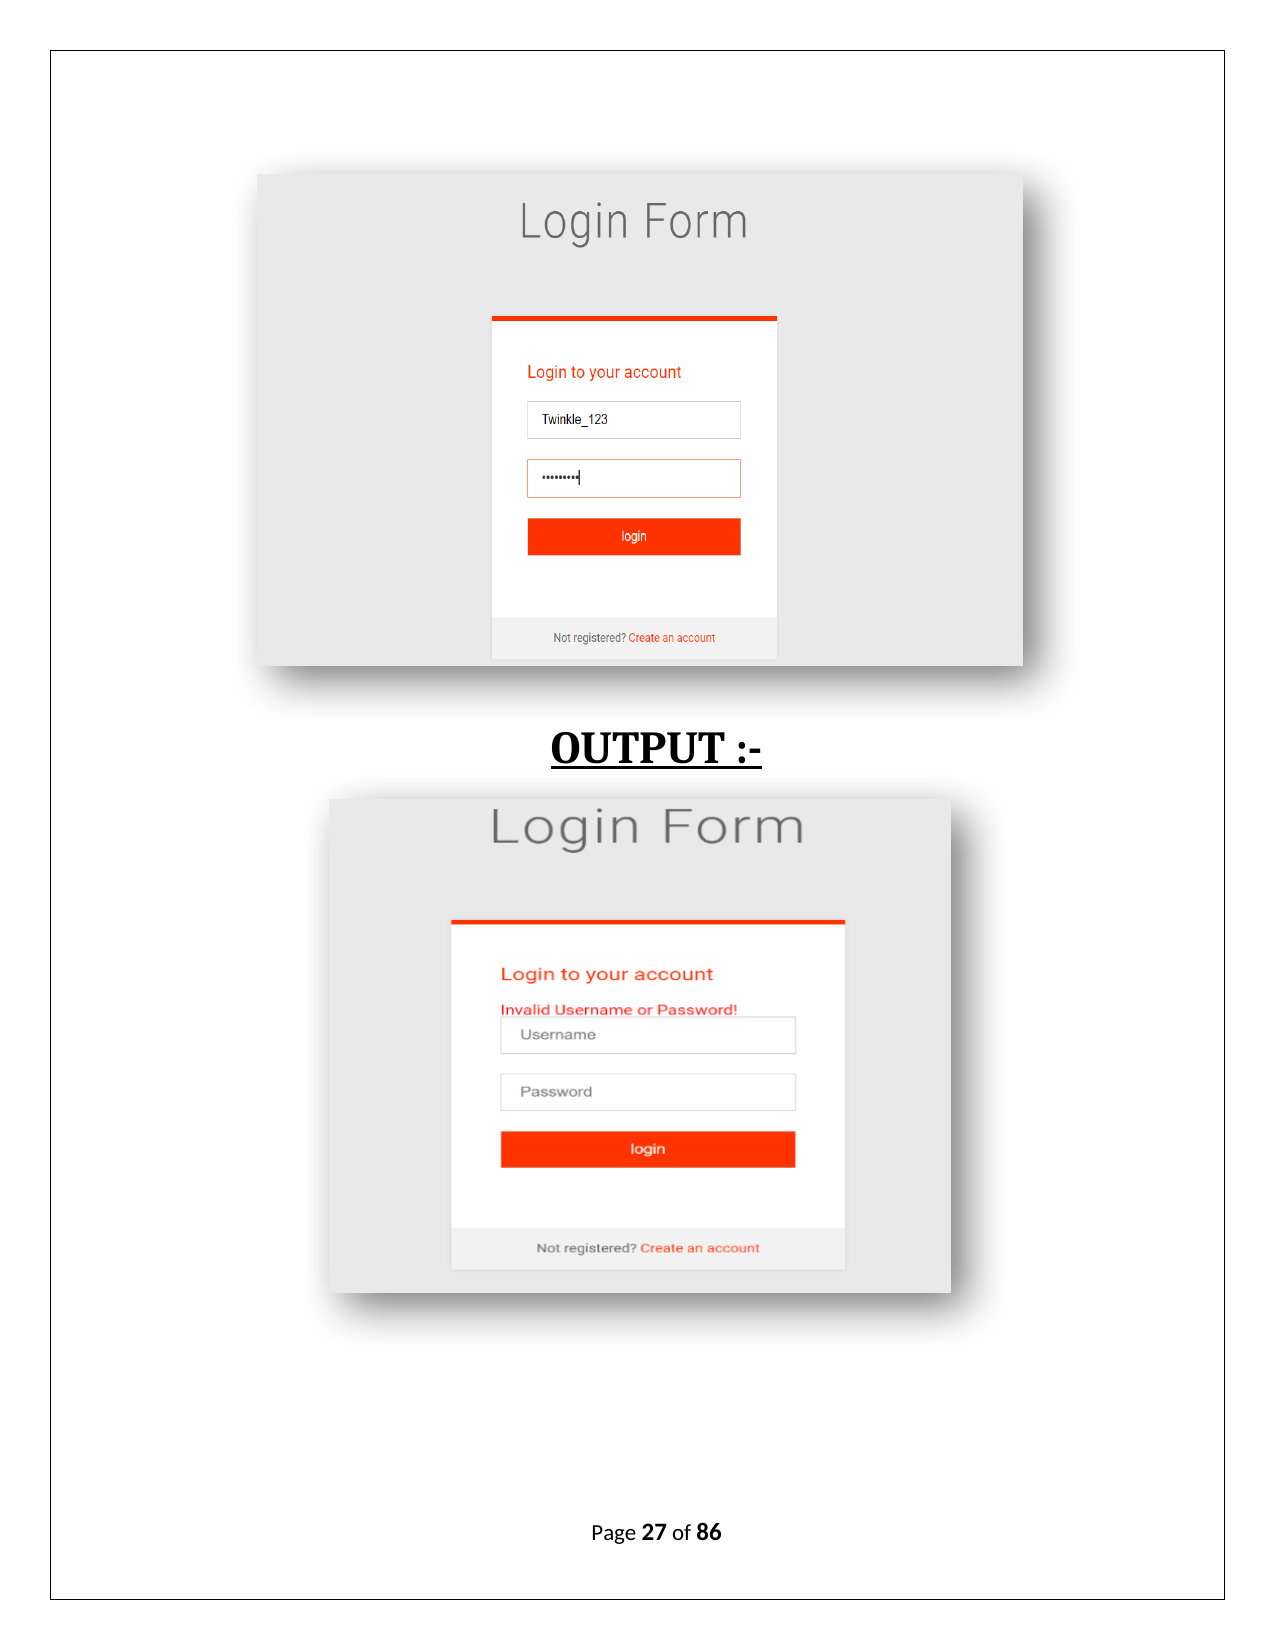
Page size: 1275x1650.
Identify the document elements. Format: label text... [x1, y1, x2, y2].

picture [257, 174, 1023, 666]
picture [329, 799, 951, 1293]
